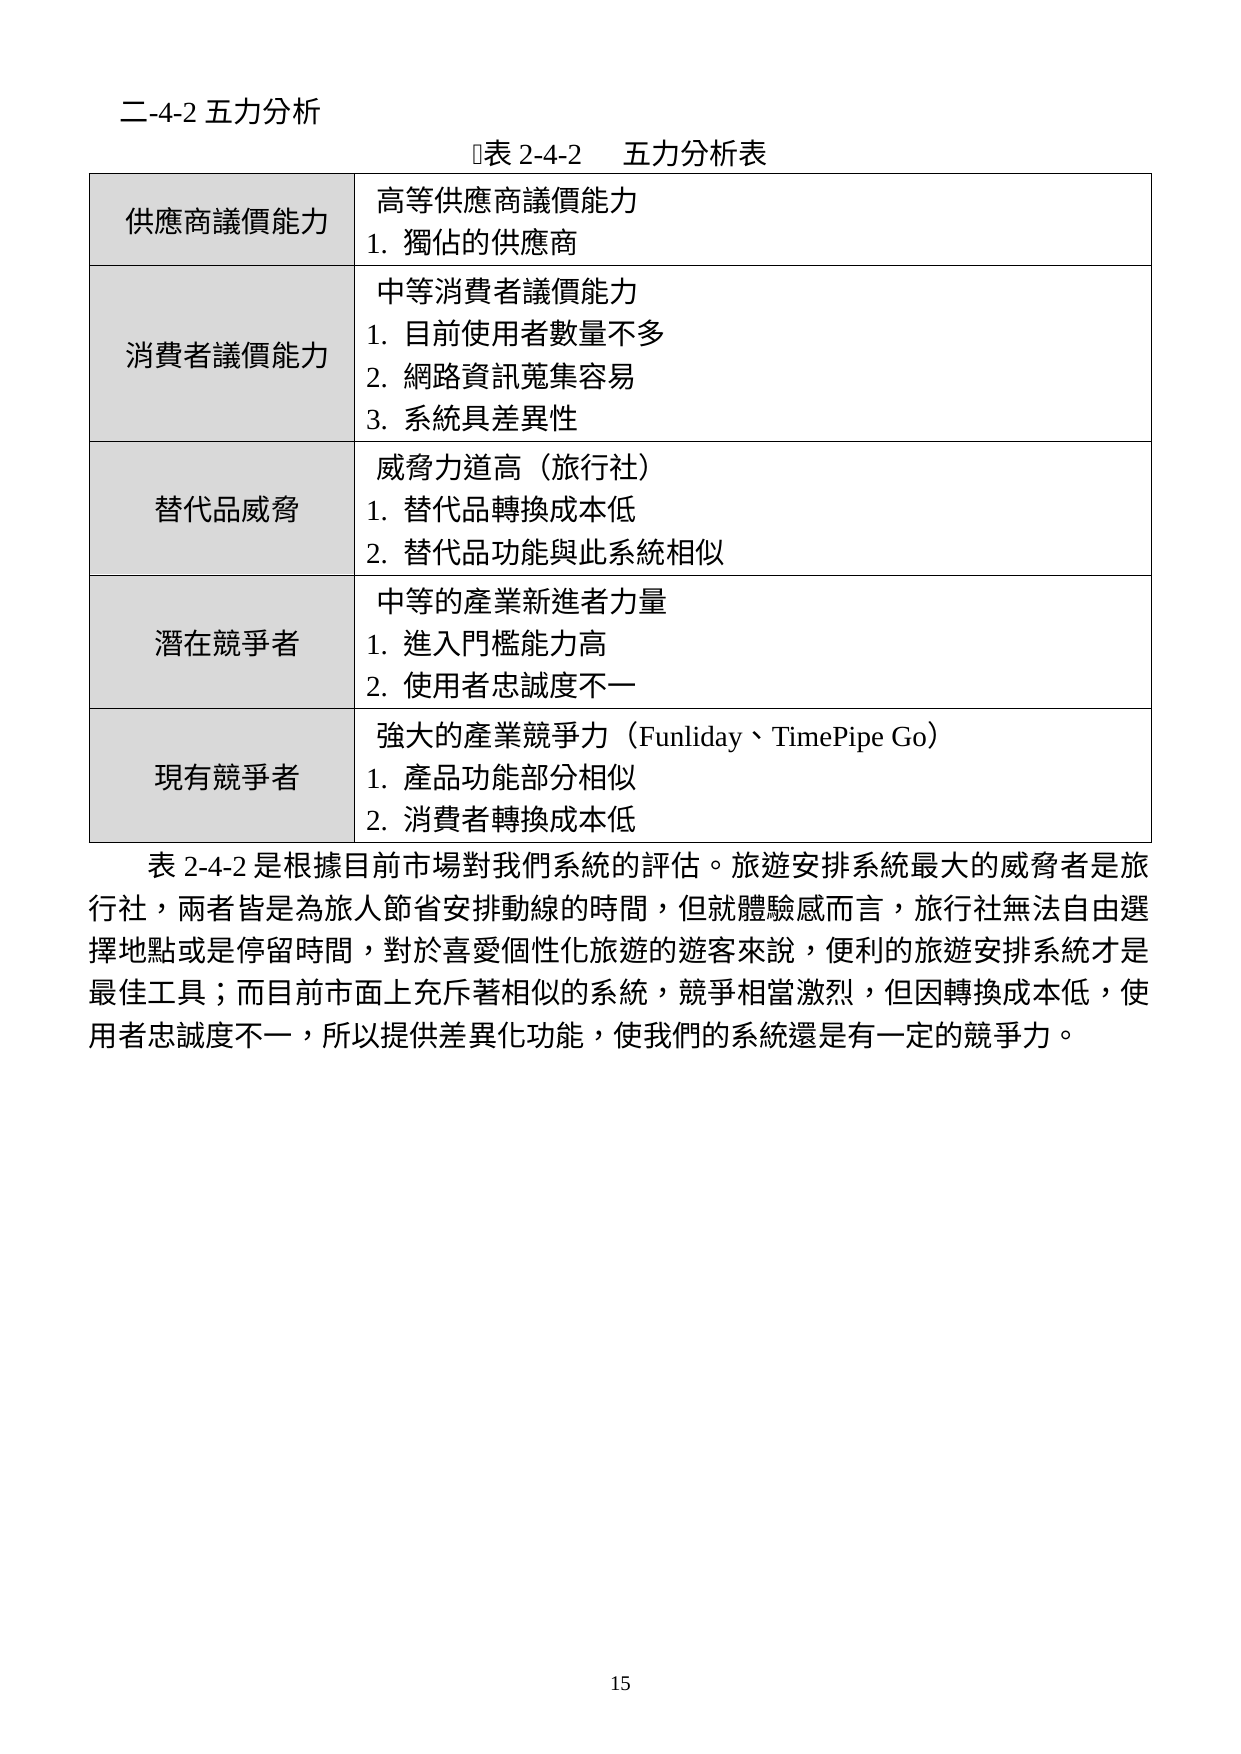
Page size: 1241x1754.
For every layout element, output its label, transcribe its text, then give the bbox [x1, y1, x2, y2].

table_cell 現有競爭者 [90, 709, 354, 842]
table_cell 中等消費者議價能力 目前使用者數量不多 網路資訊蒐集容易 系統具差異性 [355, 266, 1151, 441]
table_cell 替代品威脅 [90, 442, 354, 574]
subtitle 五力分析 [119, 89, 1152, 131]
table_cell 中等的產業新進者力量 進入門檻能力高 使用者忠誠度不一 [355, 576, 1151, 708]
text 表2-4-2是根據目前市場對我們系統的評估。旅遊安排系統最大的威脅者是旅行社，兩者皆是為旅人節省安排動線的時間，但就體驗感而言，旅行社無法自由選擇地點或是停留時間，對於喜愛個性化旅遊的遊客來說，便利的旅遊安排系統才是最佳工具；而目前市面上充斥著相似的系統，競爭相當激烈，但因轉換成本低，使用者忠誠度不一，所以提供差異化功能，使我們的系統還是有一定的競爭力。 [89, 843, 1152, 1054]
table_cell 消費者議價能力 [90, 266, 354, 441]
table_header 供應商議價能力 [90, 174, 354, 265]
table_cell 潛在競爭者 [90, 576, 354, 708]
table_cell 強大的產業競爭力（Funliday、TimePipe Go） 產品功能部分相似 消費者轉換成本低 [355, 709, 1151, 842]
text 表 2-4-2 五力分析表 [89, 131, 1152, 173]
table_cell 威脅力道高（旅行社） 替代品轉換成本低 替代品功能與此系統相似 [355, 442, 1151, 574]
table_header 高等供應商議價能力 獨佔的供應商 [355, 174, 1151, 265]
